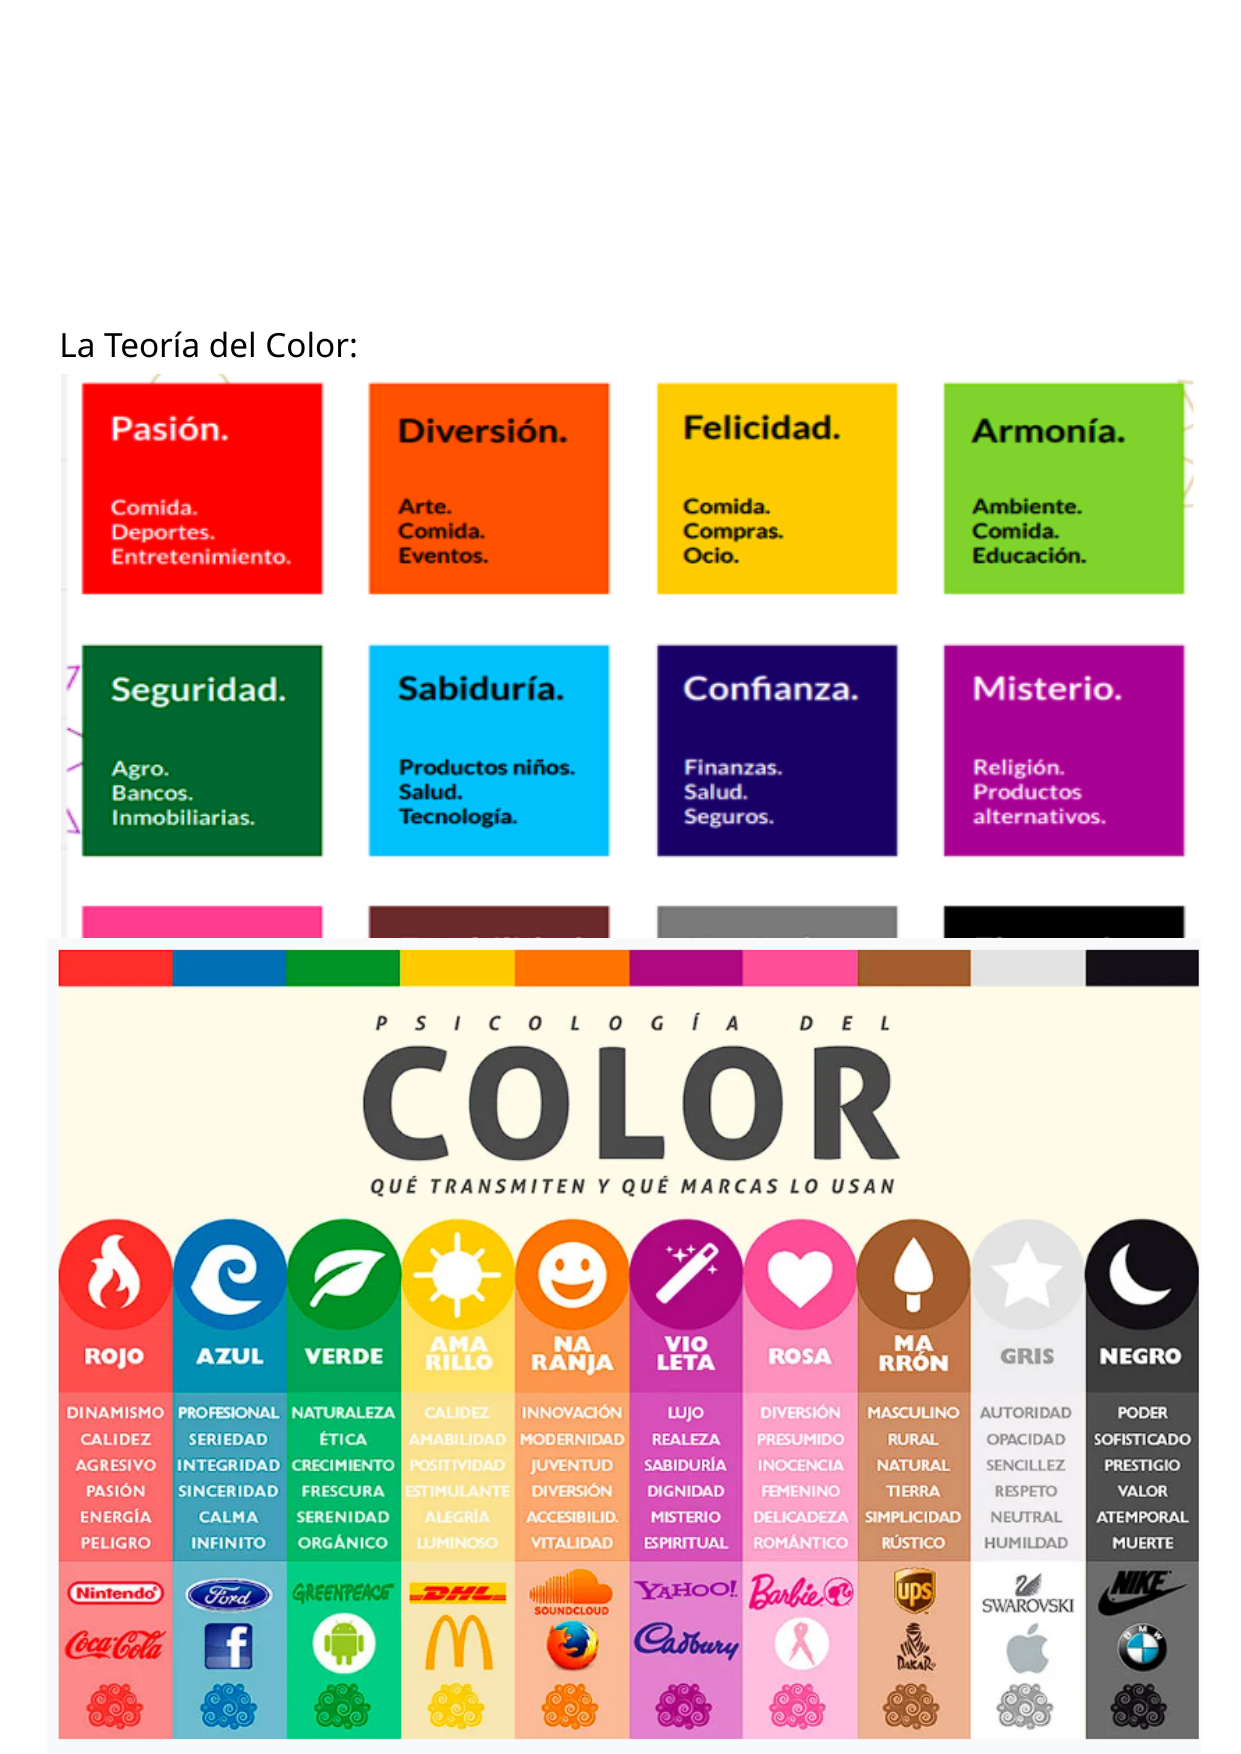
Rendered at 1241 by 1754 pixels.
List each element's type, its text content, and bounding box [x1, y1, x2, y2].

picture [45, 374, 1201, 1751]
text La Teoría del Color: [59, 322, 1181, 367]
